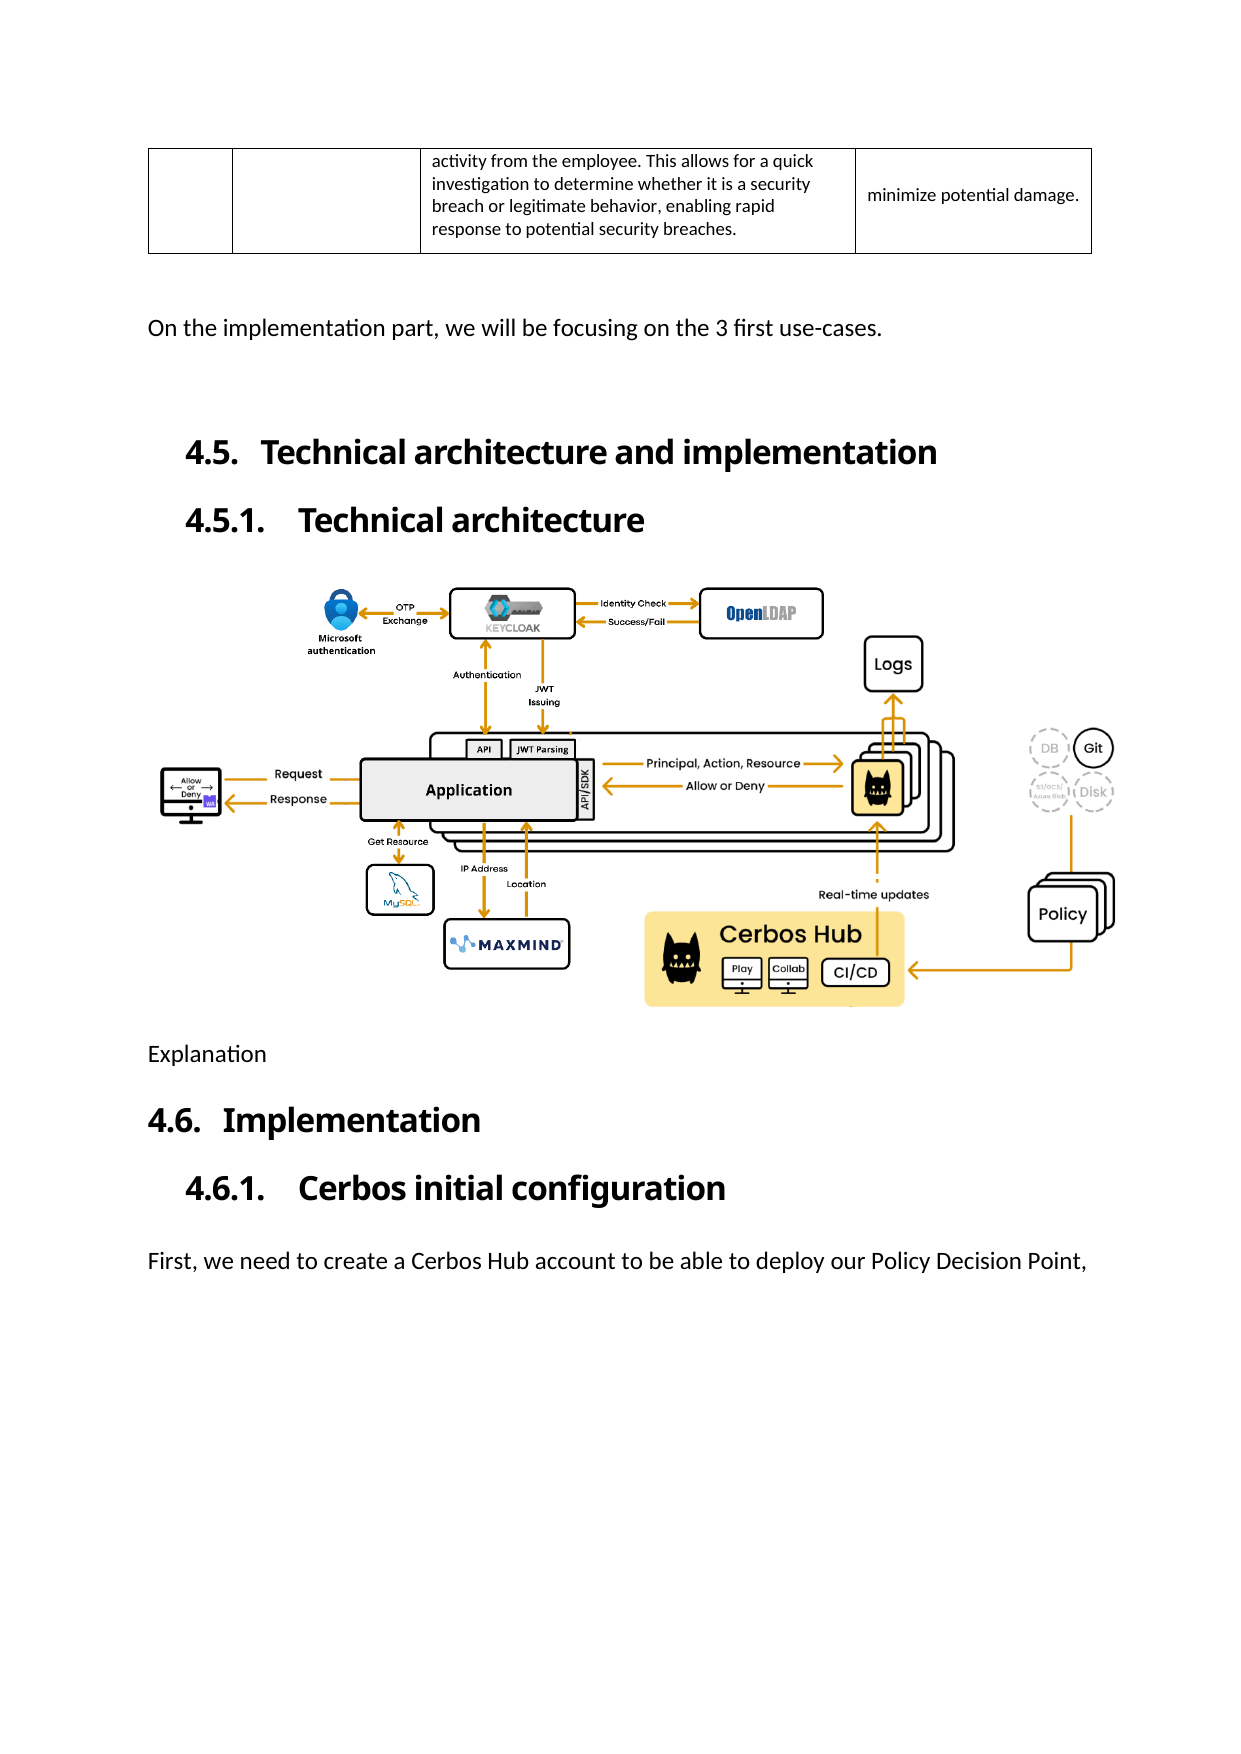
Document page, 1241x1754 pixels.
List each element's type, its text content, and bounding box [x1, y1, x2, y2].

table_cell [421, 149, 855, 253]
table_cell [233, 149, 420, 253]
table_cell 6 [149, 149, 232, 253]
subtitle Technical architecture and implementation [185, 429, 1092, 474]
text First, we need to create a Cerbos Hub account to be able to deploy our Policy Decision Point, [148, 1246, 1092, 1276]
text On the implementation part, we will be focusing on the 3 first use-cases. [148, 312, 1092, 343]
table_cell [856, 149, 1091, 253]
subtitle Implementation [148, 1097, 1092, 1142]
subtitle Technical architecture [185, 497, 1092, 542]
subtitle Cerbos initial configuration [185, 1165, 1092, 1210]
picture [147, 577, 1126, 1011]
text Explanation [148, 1038, 1092, 1069]
